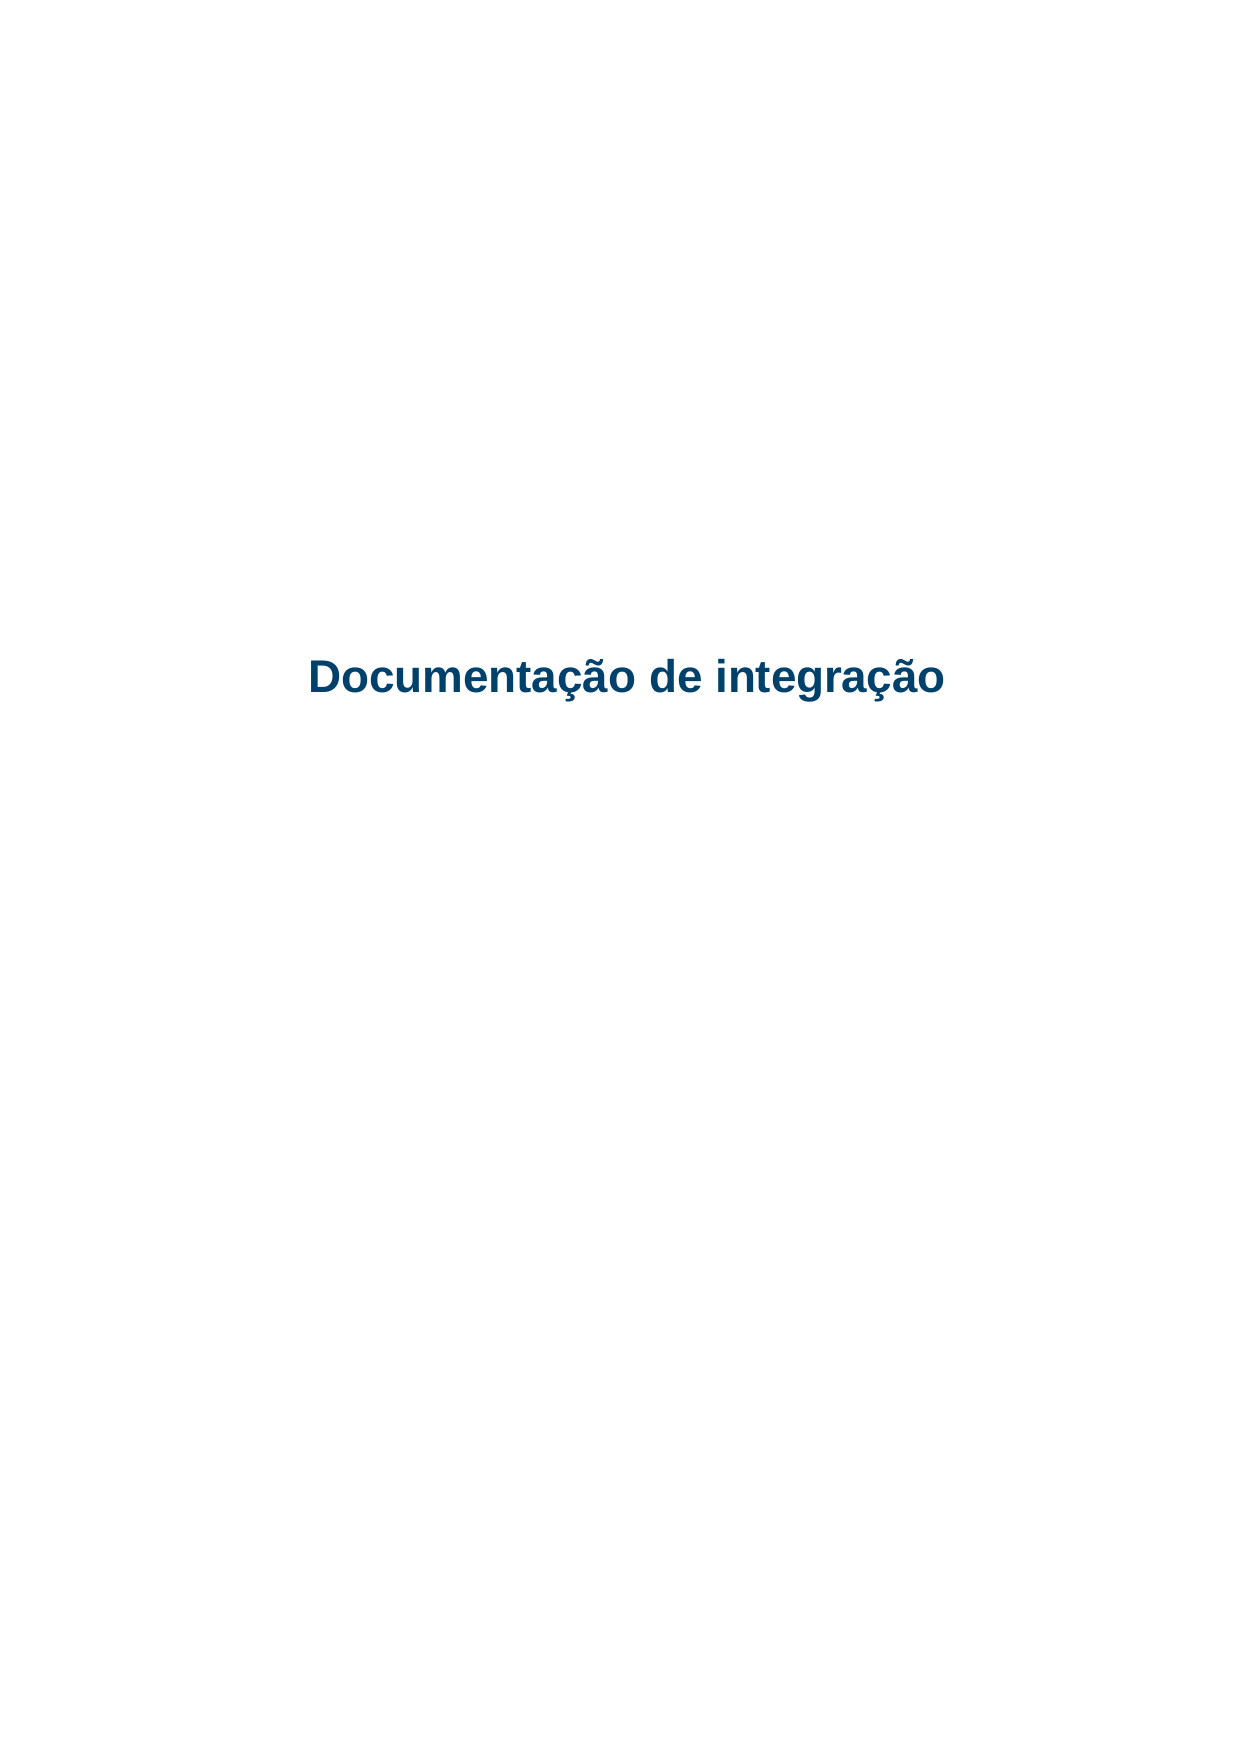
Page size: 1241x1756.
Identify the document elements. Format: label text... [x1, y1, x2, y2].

title Documentação de integração [243, 650, 1011, 702]
